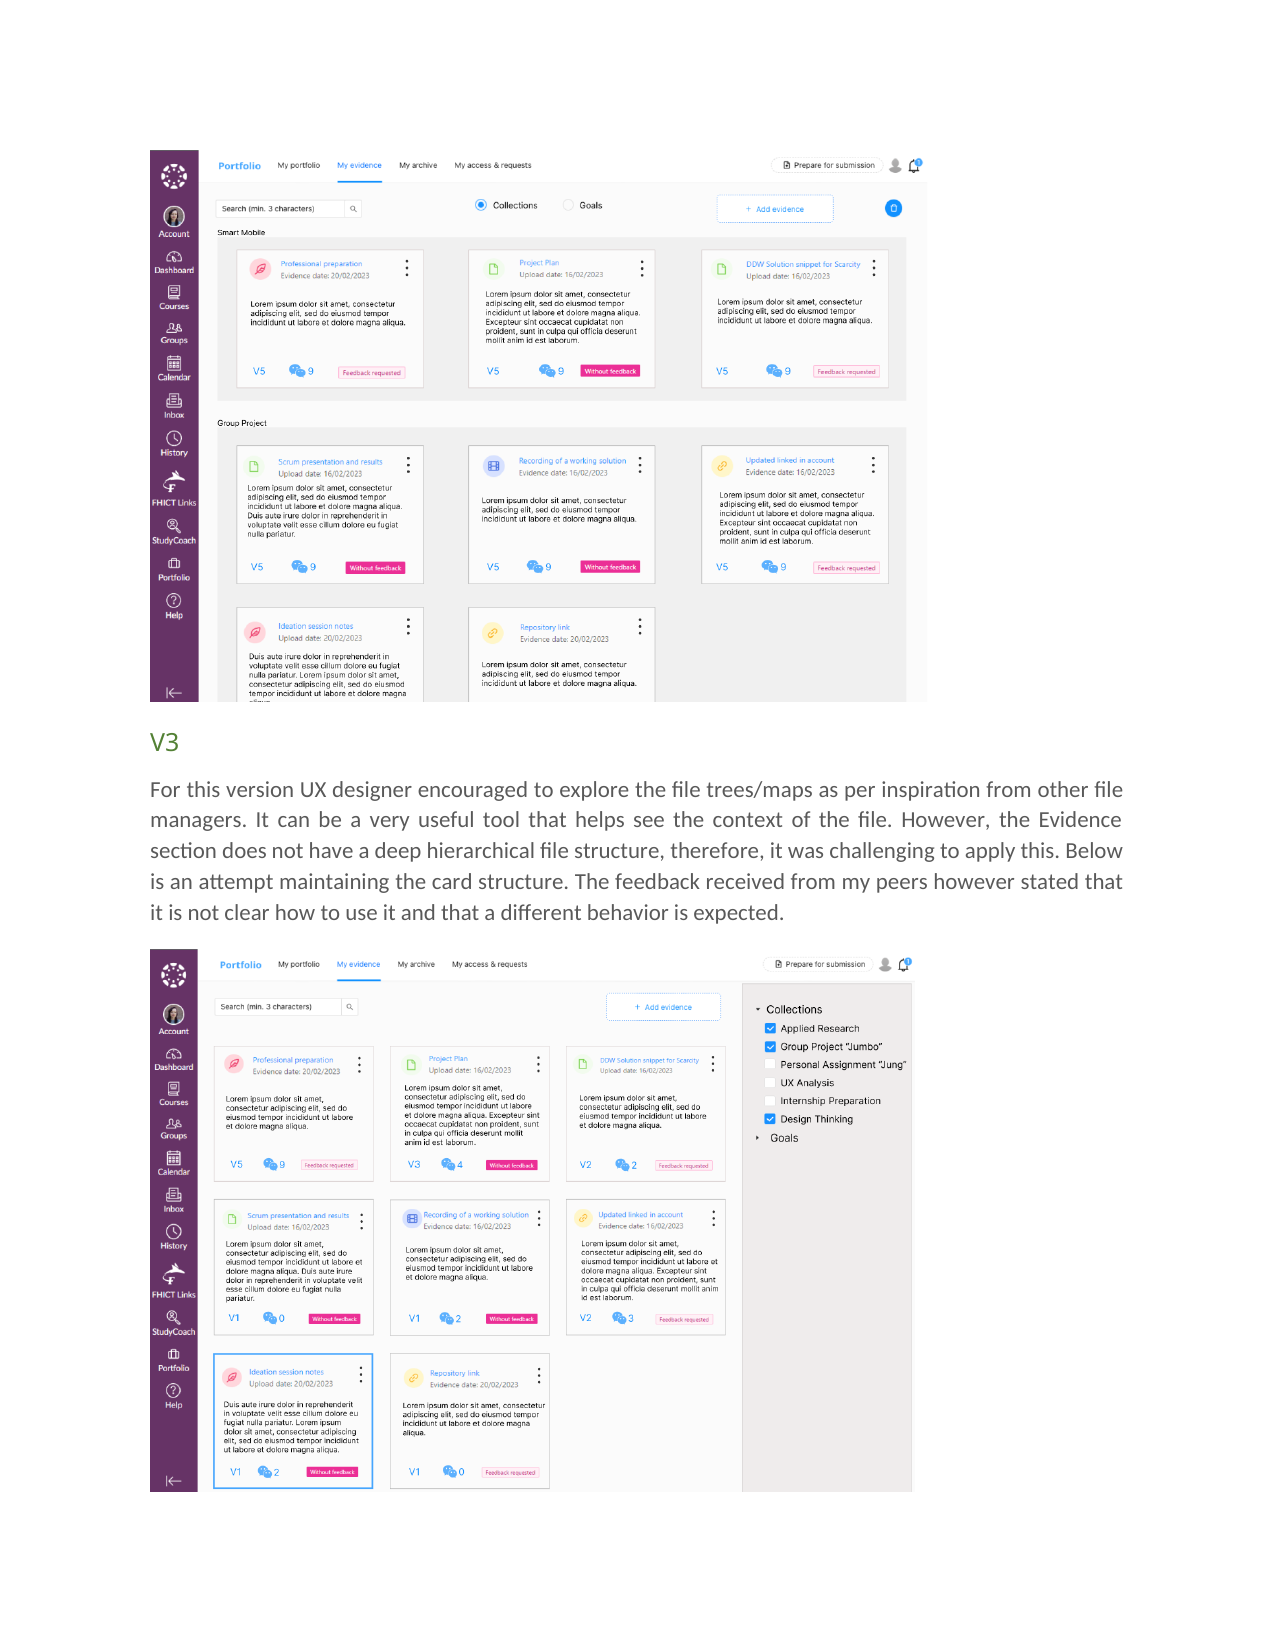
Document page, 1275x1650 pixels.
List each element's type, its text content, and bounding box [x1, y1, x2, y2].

text For this version UX designer encouraged to explore the file trees/maps as per inspiration from other file managers. It can be a very useful tool that helps see the context of the file. However, the Evidence section does not have a deep hierarchical file structure, therefore, it was challenging to apply this. Below is an attempt maintaining the card structure. The feedback received from my peers however stated that it is not clear how to use it and that a different behavior is expected. [150, 775, 1125, 926]
subtitle V3 [150, 725, 1125, 759]
picture [150, 949, 915, 1492]
picture [150, 150, 928, 702]
